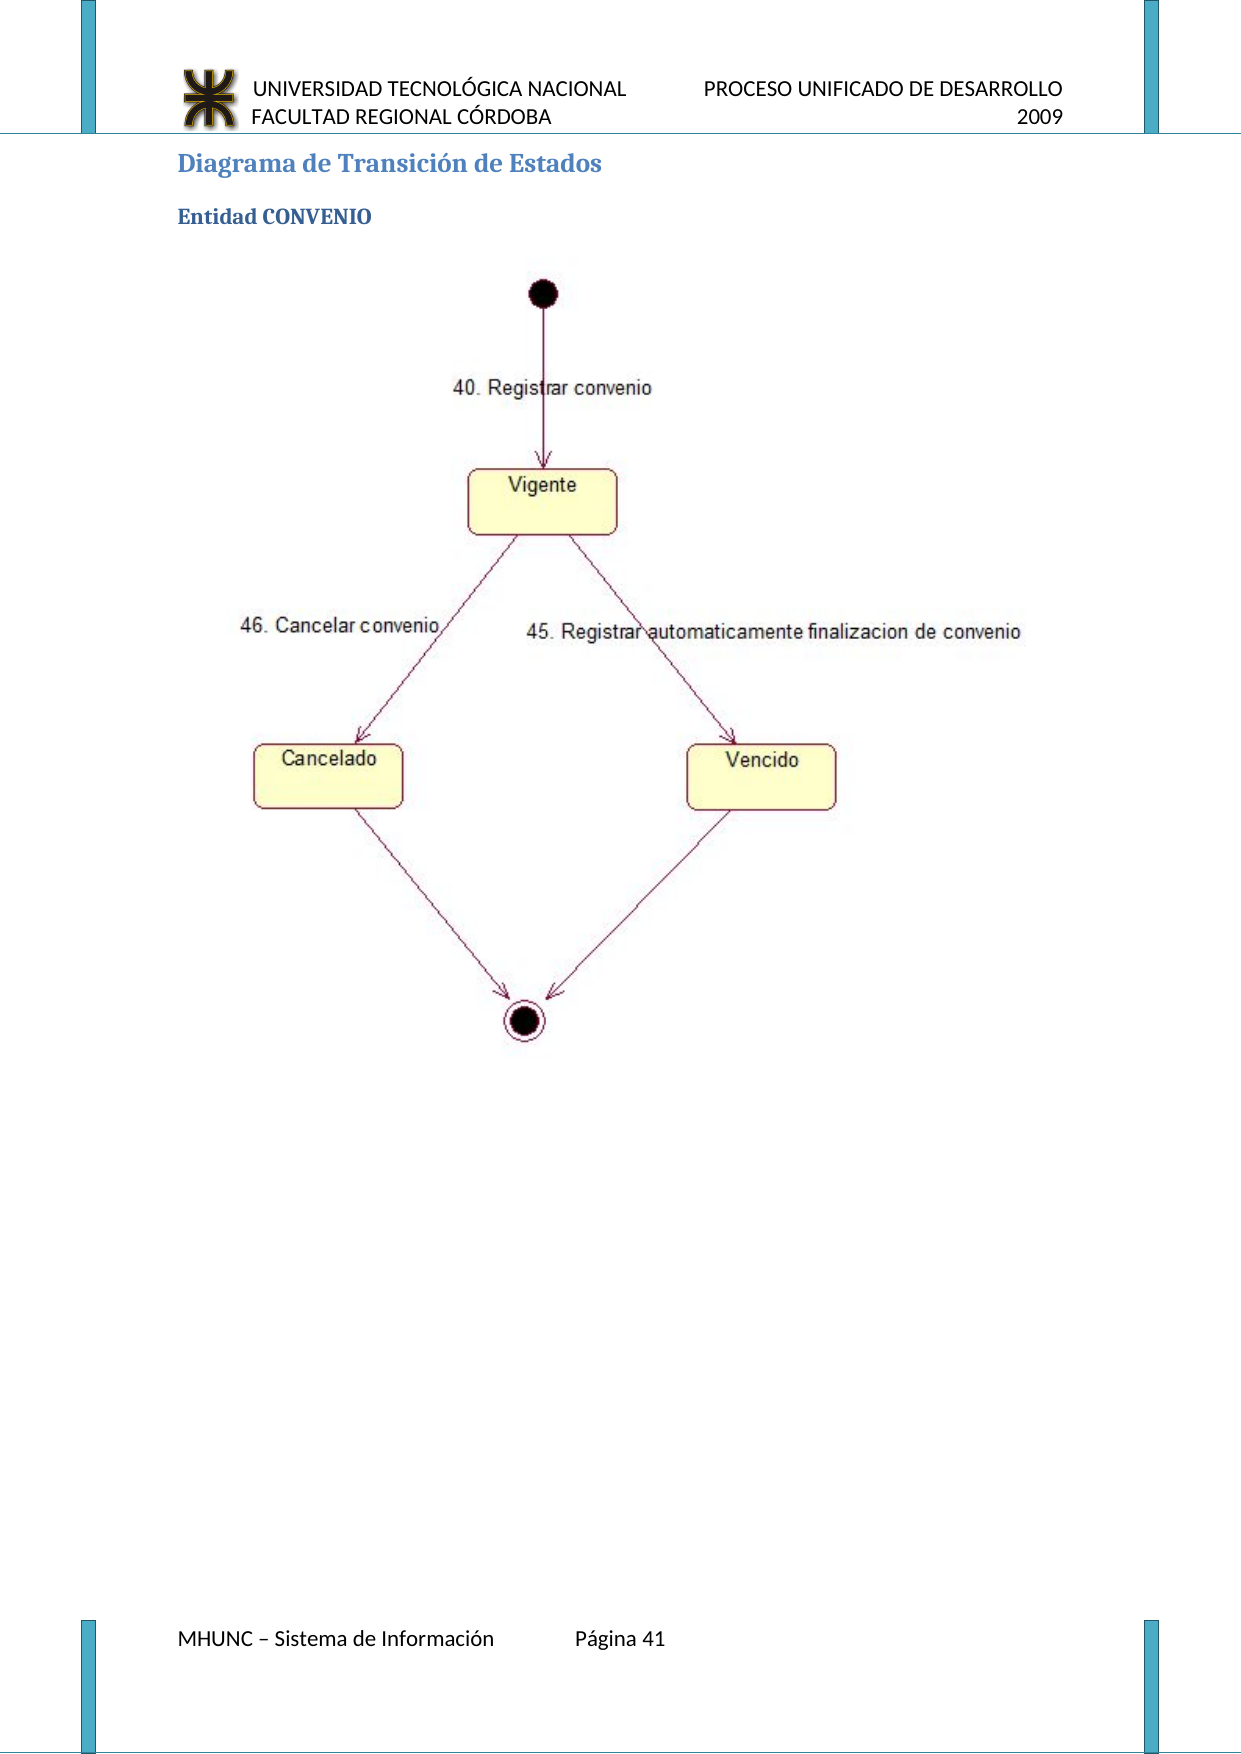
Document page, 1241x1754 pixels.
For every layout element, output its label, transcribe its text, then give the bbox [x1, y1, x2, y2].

picture [177, 234, 1026, 1058]
subtitle Entidad CONVENIO [177, 204, 1063, 231]
picture [182, 68, 239, 132]
subtitle Diagrama de Transición de Estados [177, 148, 1063, 179]
